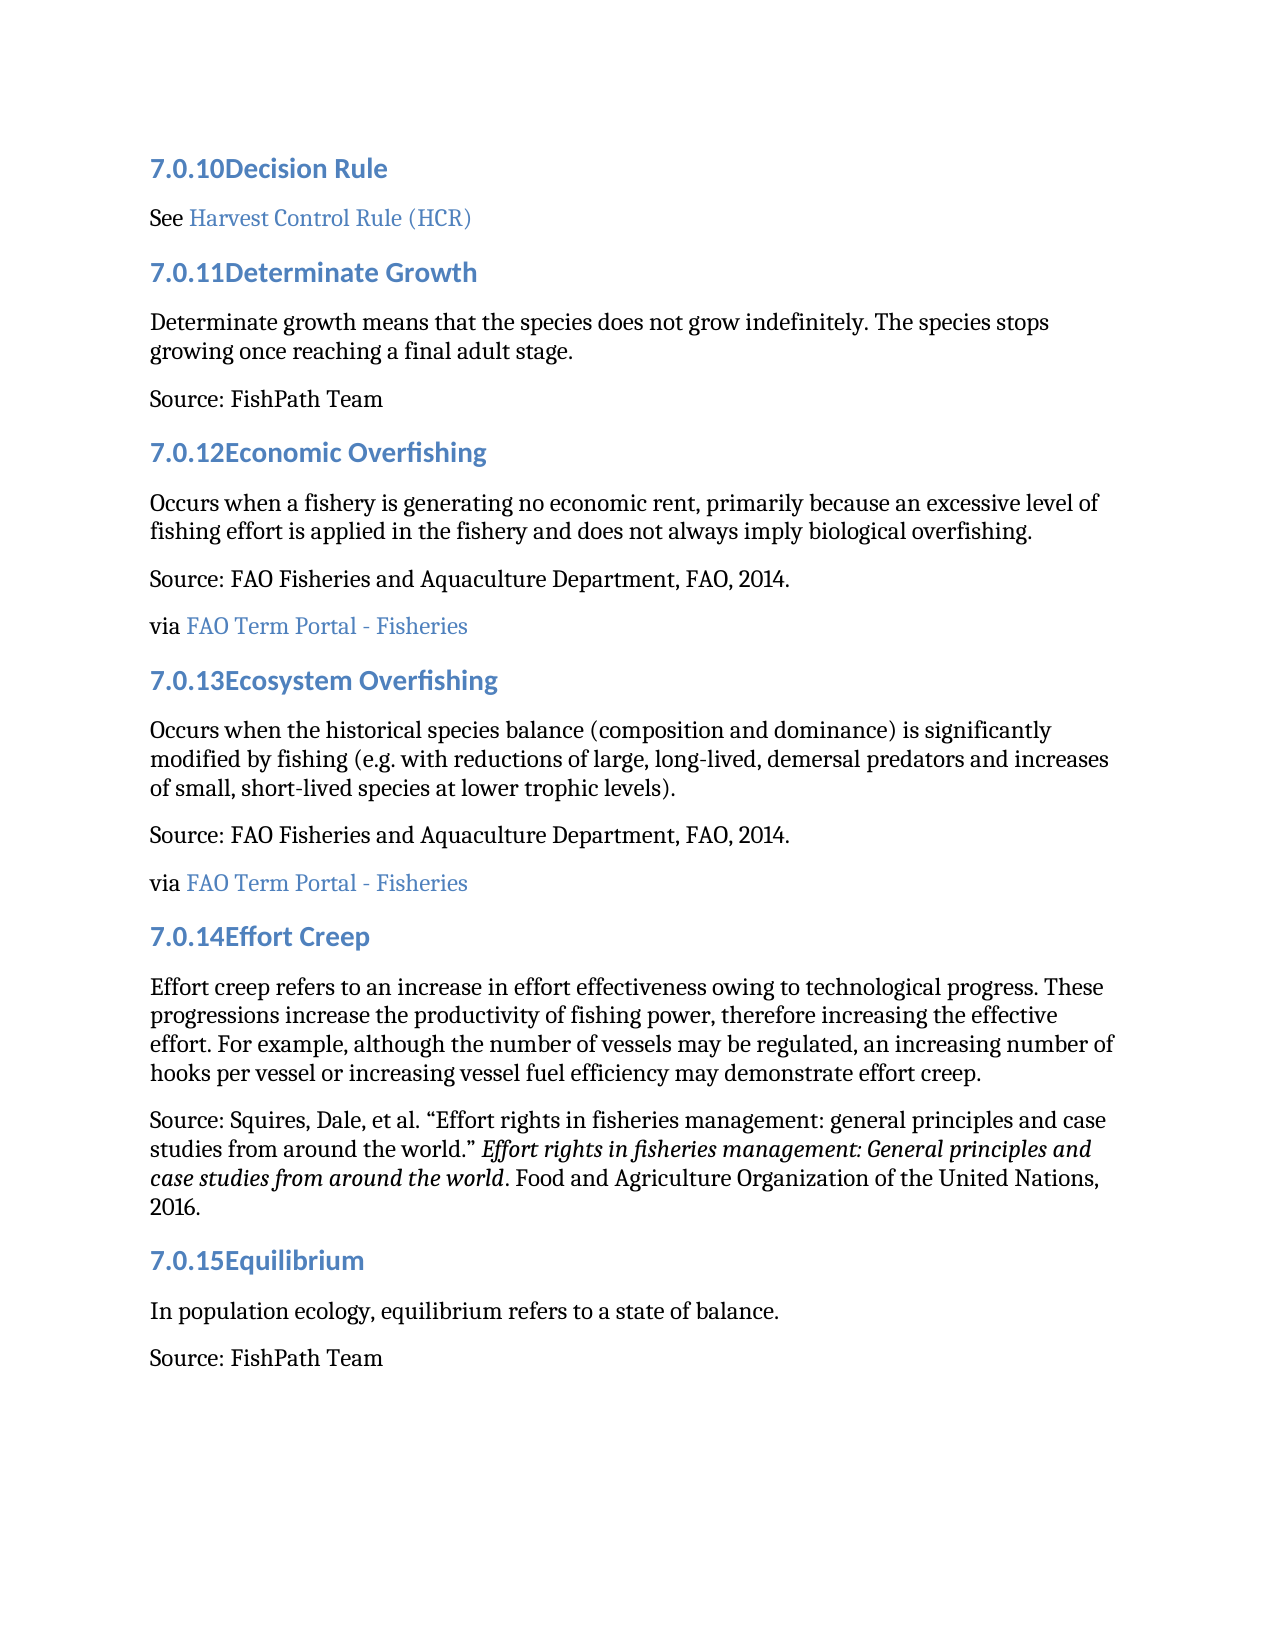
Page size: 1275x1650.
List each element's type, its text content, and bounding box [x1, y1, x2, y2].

subtitle 7.0.14 Effort Creep [150, 918, 1125, 954]
text Occurs when a fishery is generating no economic rent, primarily because an excessive level of fishing effort is applied in the fishery and does not always imply biological overfishing. [150, 488, 1125, 546]
text In population ecology, equilibrium refers to a state of balance. [150, 1297, 1125, 1325]
text Determinate growth means that the species does not grow indefinitely. The species stops growing once reaching a final adult stage. [150, 308, 1125, 366]
text Source: FishPath Team [150, 1344, 1125, 1373]
subtitle 7.0.12 Economic Overfishing [150, 434, 1125, 470]
subtitle 7.0.13 Ecosystem Overfishing [150, 662, 1125, 697]
text via FAO Term Portal - Fisheries [150, 612, 1125, 641]
text Source: FAO Fisheries and Aquaculture Department, FAO, 2014. [150, 565, 1125, 593]
text Occurs when the historical species balance (composition and dominance) is significantly modified by fishing (e.g. with reductions of large, long-lived, demersal predators and increases of small, short-lived species at lower trophic levels). [150, 716, 1125, 802]
subtitle 7.0.11 Determinate Growth [150, 254, 1125, 289]
text Effort creep refers to an increase in effort effectiveness owing to technological progress. These progressions increase the productivity of fishing power, therefore increasing the effective effort. For example, although the number of vessels may be regulated, an increasing number of hooks per vessel or increasing vessel fuel efficiency may demonstrate effort creep. [150, 973, 1125, 1088]
subtitle 7.0.10 Decision Rule [150, 150, 1125, 186]
text Source: FishPath Team [150, 384, 1125, 413]
text See Harvest Control Rule (HCR) [150, 204, 1125, 233]
text Source: FAO Fisheries and Aquaculture Department, FAO, 2014. [150, 821, 1125, 850]
subtitle 7.0.15 Equilibrium [150, 1242, 1125, 1278]
text via FAO Term Portal - Fisheries [150, 869, 1125, 897]
text Source: Squires, Dale, et al. “Effort rights in fisheries management: general principles and case studies from around the world.” Effort rights in fisheries management: General principles and case studies from around the world. Food and Agriculture Organization of the United Nations, 2016. [150, 1106, 1125, 1221]
